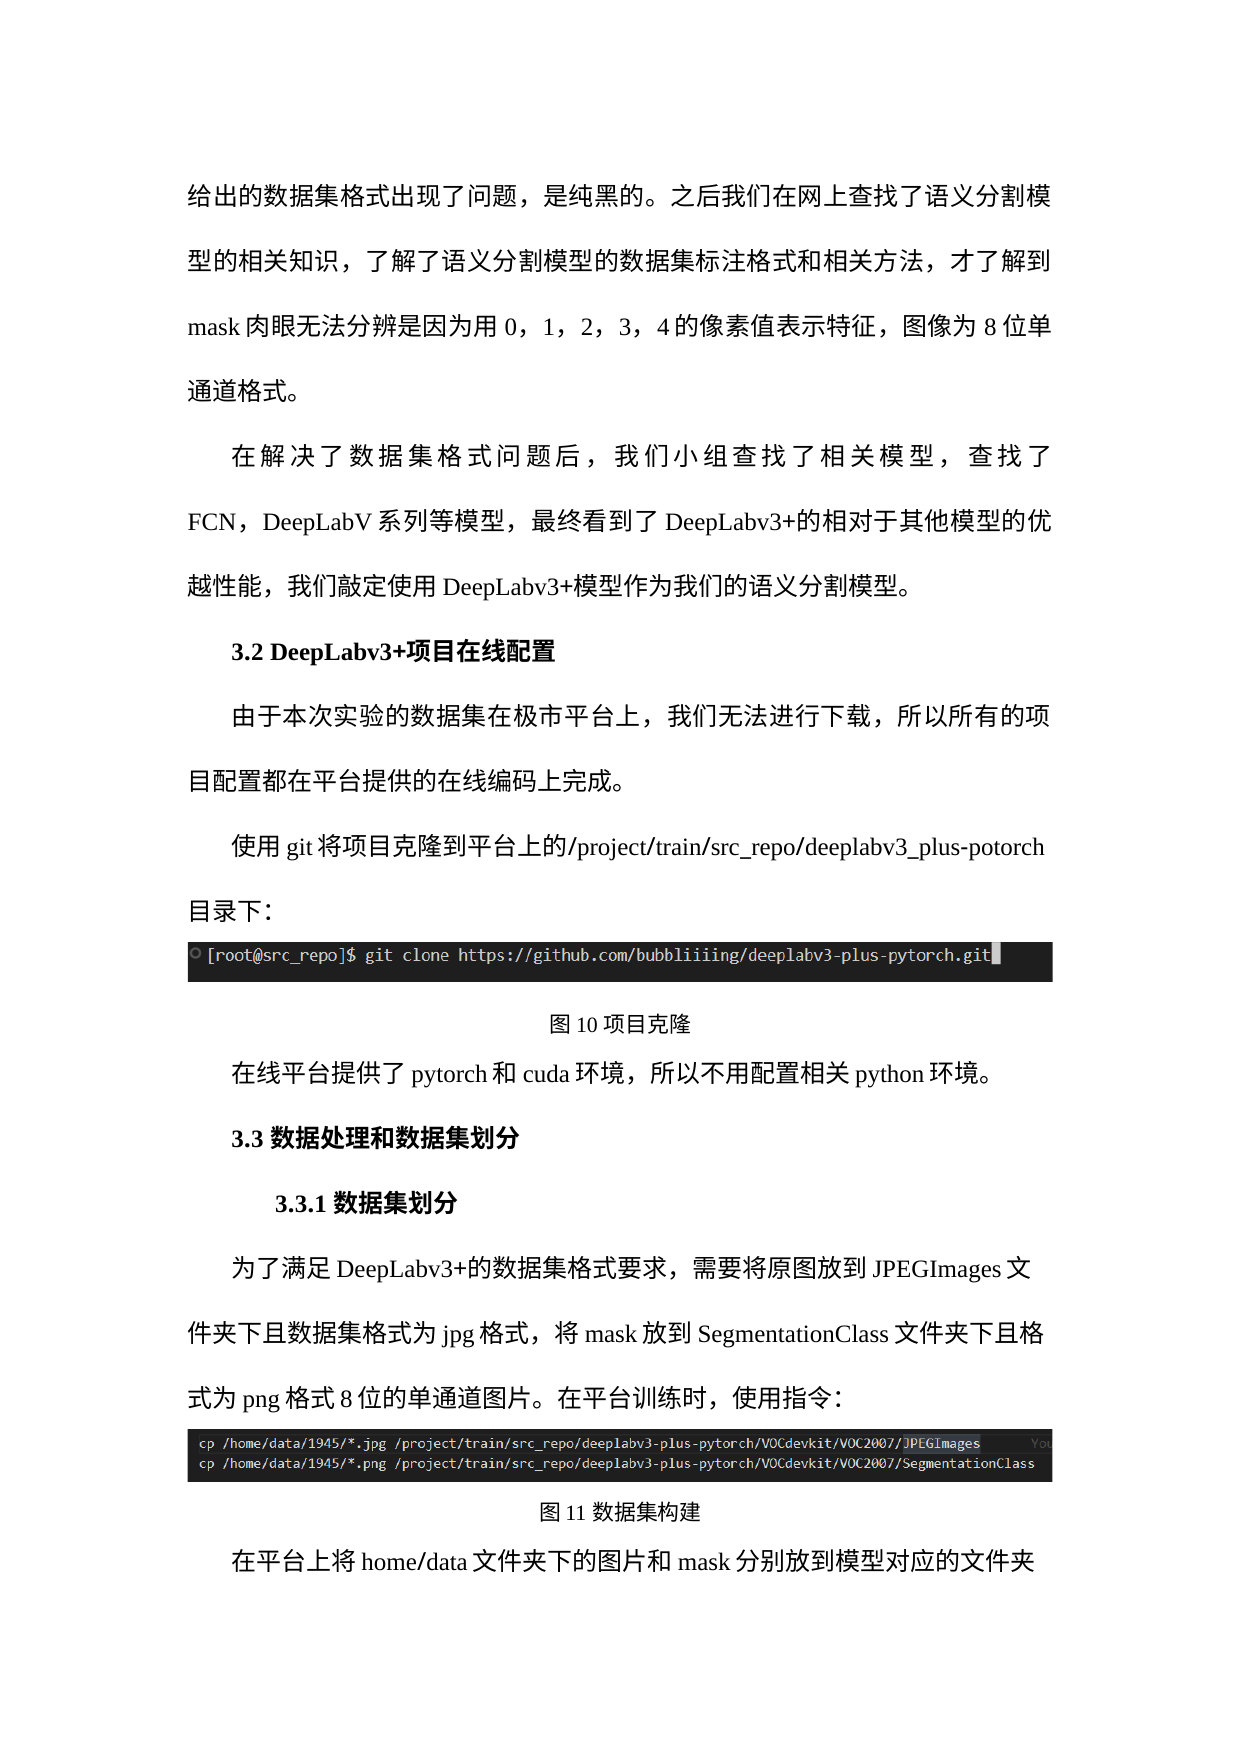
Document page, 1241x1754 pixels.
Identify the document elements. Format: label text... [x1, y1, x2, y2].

list 3.2 DeepLabv3+项目在线配置 [231, 617, 1053, 682]
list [187, 1527, 1053, 1592]
list 图10 项目克隆 [187, 1007, 1053, 1039]
list 3.3.1 数据集划分 [231, 1169, 1053, 1234]
list 使用git将项目克隆到平台上的/project/train/src_repo/deeplabv3_plus-potorch目录下： [187, 812, 1053, 942]
list 在线平台提供了pytorch和cuda环境，所以不用配置相关python环境。 [187, 1039, 1053, 1104]
picture [187, 1429, 1053, 1482]
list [187, 162, 1053, 422]
picture [187, 942, 1053, 982]
list 图11 数据集构建 [187, 1494, 1053, 1527]
list 在解决了数据集格式问题后，我们小组查找了相关模型，查找了FCN，DeepLabV系列等模型，最终看到了DeepLabv3+的相对于其他模型的优越性能，我们敲定使用DeepLabv3+模型作为我们的语义分割模型。 [187, 422, 1053, 617]
list 为了满足DeepLabv3+的数据集格式要求，需要将原图放到JPEGImages文件夹下且数据集格式为jpg格式，将mask放到SegmentationClass文件夹下且格式为png格式8位的单通道图片。在平台训练时，使用指令： [187, 1234, 1053, 1429]
list 由于本次实验的数据集在极市平台上，我们无法进行下载，所以所有的项目配置都在平台提供的在线编码上完成。 [187, 682, 1053, 812]
list 3.3 数据处理和数据集划分 [231, 1104, 1053, 1169]
